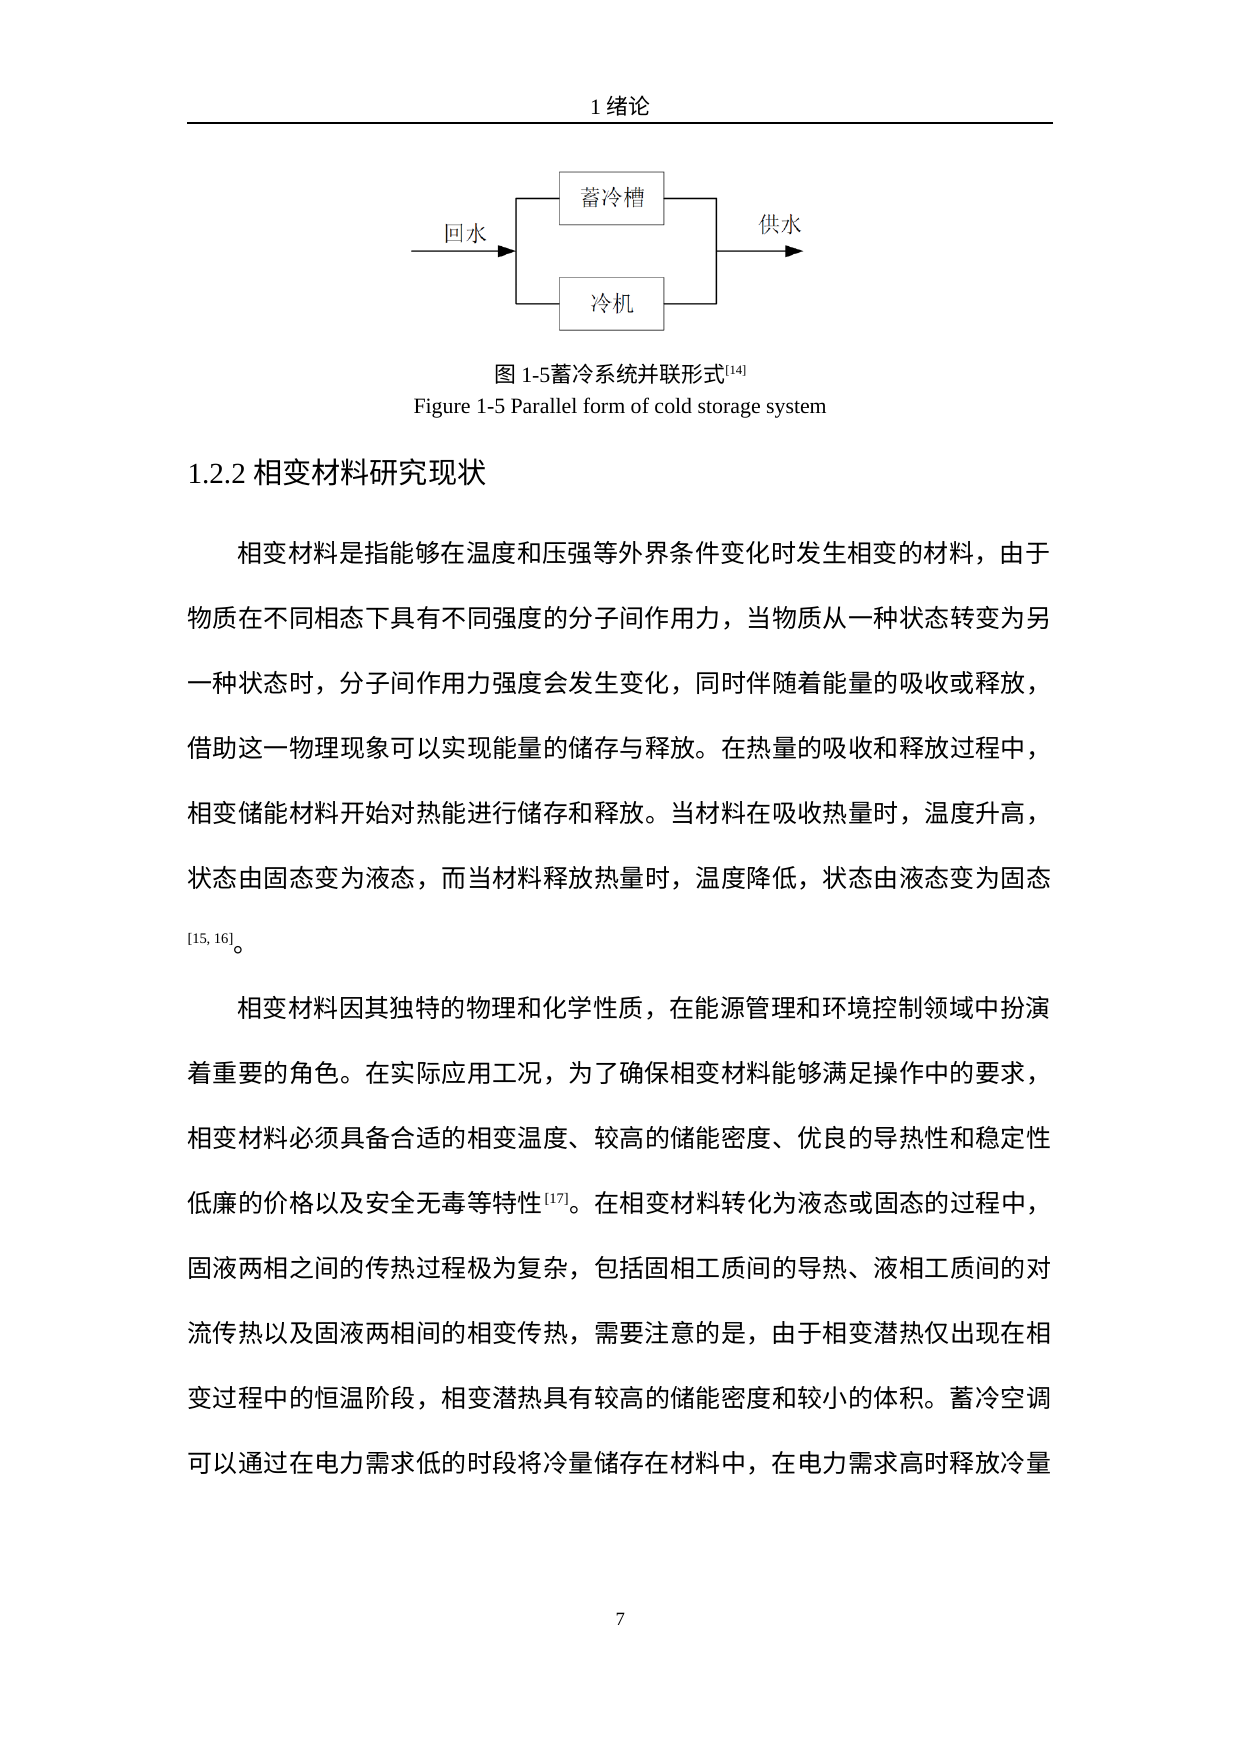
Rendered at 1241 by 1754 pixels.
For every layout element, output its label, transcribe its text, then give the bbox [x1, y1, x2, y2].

text Figure 1-5 Parallel form of cold storage system [187, 389, 1053, 422]
subtitle 相变材料研究现状 [187, 438, 1053, 503]
text 图 1-5蓄冷系统并联形式[14] [187, 357, 1053, 389]
picture [189, 162, 1052, 336]
text 相变材料是指能够在温度和压强等外界条件变化时发生相变的材料，由于物质在不同相态下具有不同强度的分子间作用力，当物质从一种状态转变为另一种状态时，分子间作用力强度会发生变化，同时伴随着能量的吸收或释放，借助这一物理现象可以实现能量的储存与释放。在热量的吸收和释放过程中，相变储能材料开始对热能进行储存和释放。当材料在吸收热量时，温度升高，状态由固态变为液态，而当材料释放热量时，温度降低，状态由液态变为固态[15, 16]。 [187, 519, 1053, 974]
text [187, 974, 1053, 1494]
